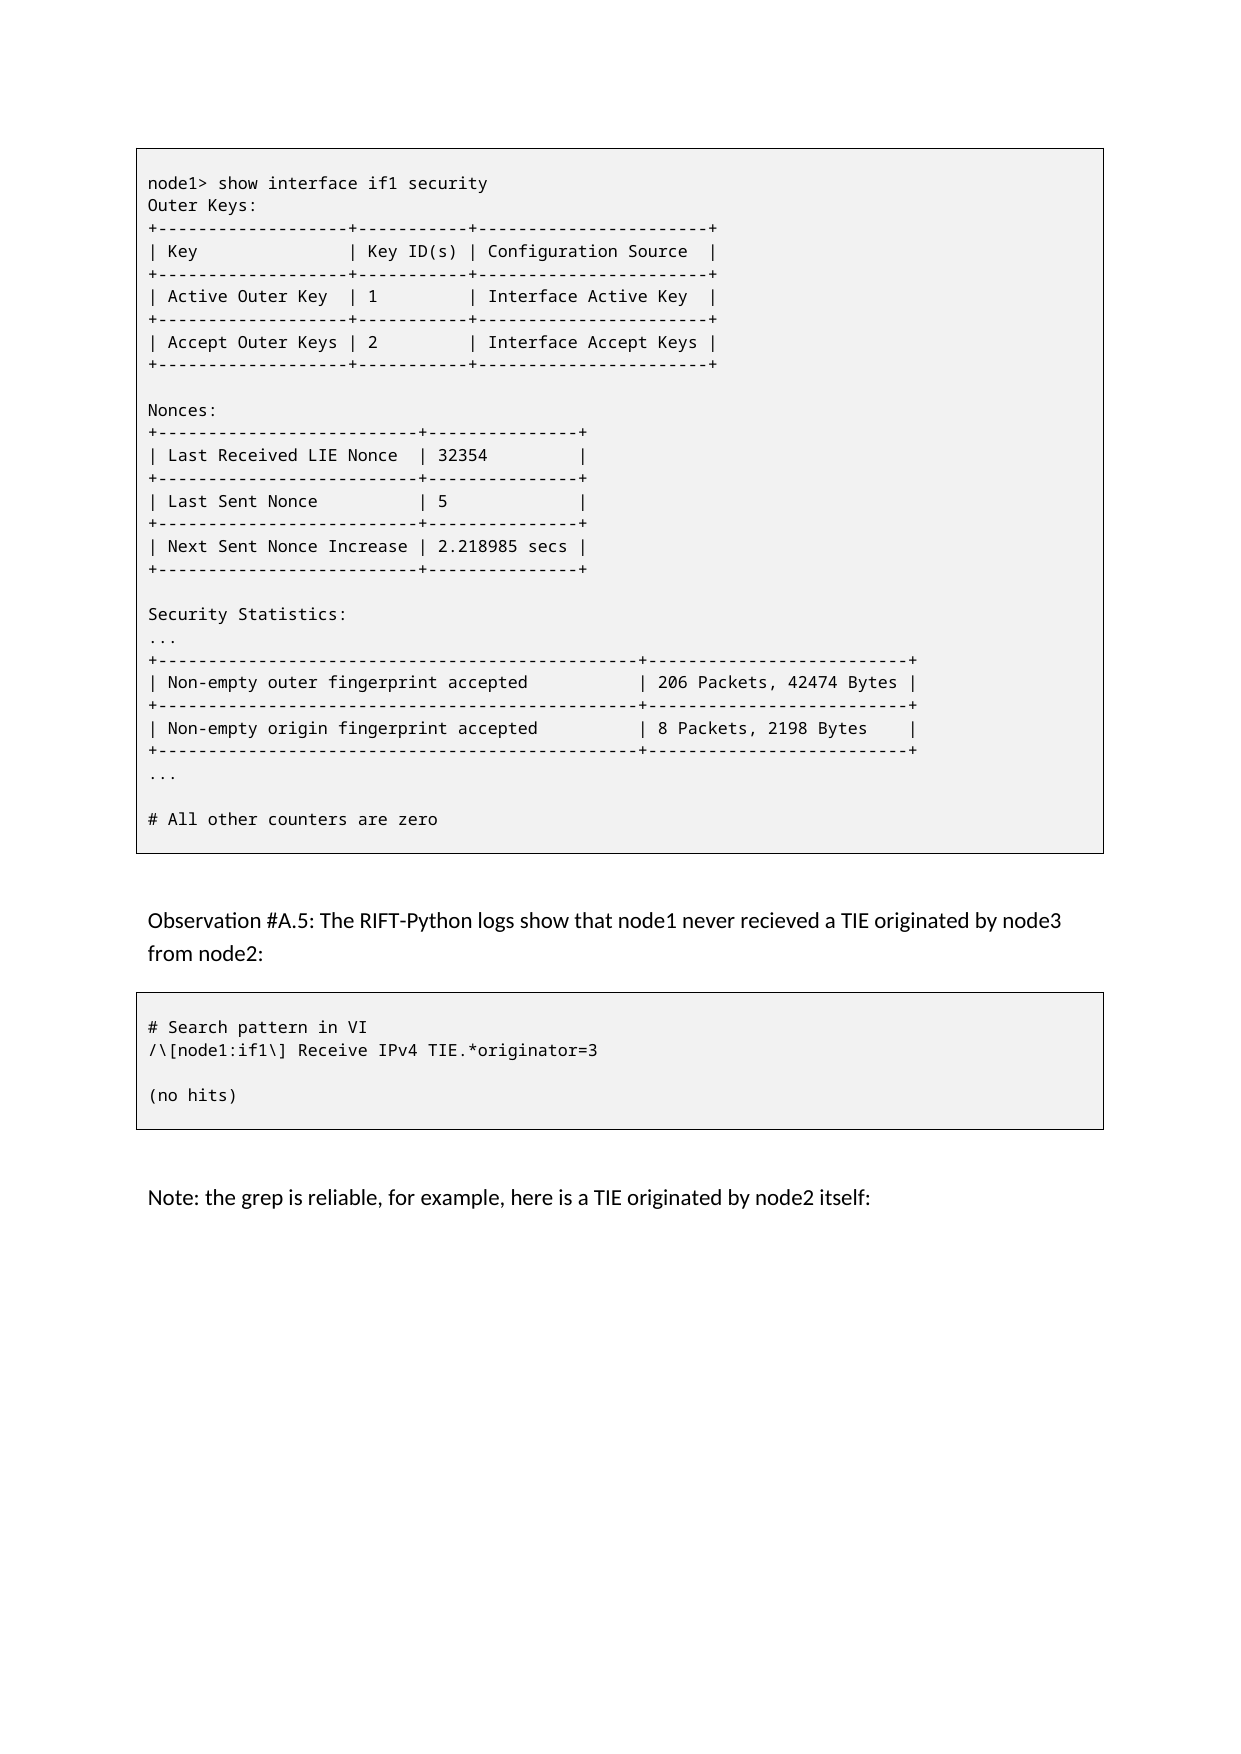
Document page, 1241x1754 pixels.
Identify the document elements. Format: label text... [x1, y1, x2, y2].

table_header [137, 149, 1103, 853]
text Observation #A.5: The RIFT-Python logs show that node1 never recieved a TIE originated by node3 from node2: [148, 907, 1093, 967]
text Note: the grep is reliable, for example, here is a TIE originated by node2 itself: [148, 1183, 1093, 1211]
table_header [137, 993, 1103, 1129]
